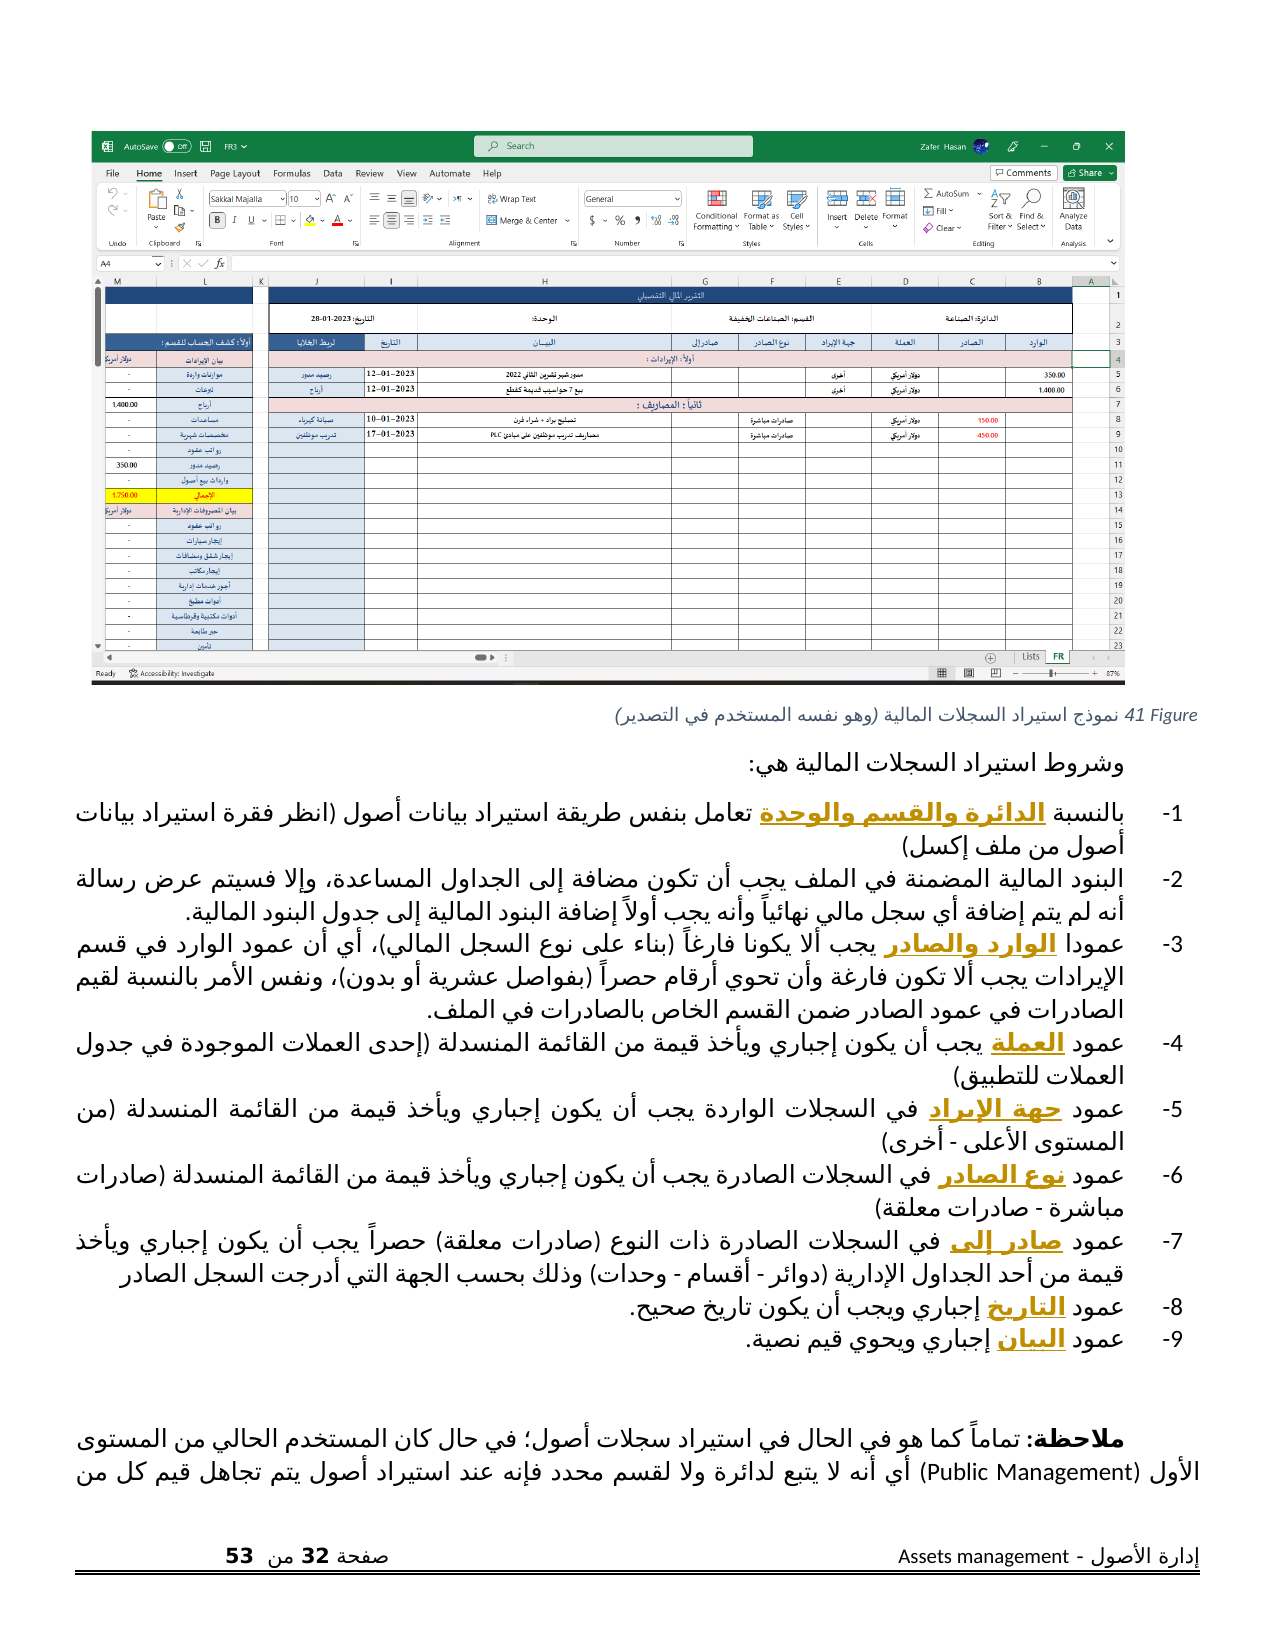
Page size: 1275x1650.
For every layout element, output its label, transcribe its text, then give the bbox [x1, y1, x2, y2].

list بالنسبة الدائرة والقسم والوحدة تعامل بنفس طريقة استيراد بيانات أصول (انظر فقرة استيراد بيانات أصول من ملف إكسل) [75, 797, 1162, 860]
list البنود المالية المضمنة في الملف يجب أن تكون مضافة إلى الجداول المساعدة، وإلا فسيتم عرض رسالة أنه لم يتم إضافة أي سجل مالي نهائياً وأنه يجب أولاً إضافة البنود المالية إلى جدول البنود المالية. [75, 863, 1162, 926]
list عمود التاريخ إجباري ويجب أن يكون تاريخ صحيح. [75, 1291, 1162, 1321]
text وشروط استيراد السجلات المالية هي: [75, 747, 1200, 778]
list عمود نوع الصادر في السجلات الصادرة يجب أن يكون إجباري ويأخذ قيمة من القائمة المنسدلة (صادرات مباشرة - صادرات معلقة) [75, 1159, 1162, 1222]
text Figure 41 نموذج استيراد السجلات المالية (وهو نفسه المستخدم في التصدير) [75, 704, 1200, 727]
list عمود البيان إجباري ويحوي قيم نصية. [75, 1324, 1162, 1354]
list عمودا الوارد والصادر يجب ألا يكونا فارغاً (بناء على نوع السجل المالي)، أي أن عمود الوارد في قسم الإيرادات يجب ألا تكون فارغة وأن تحوي أرقام حصراً (بفواصل عشرية أو بدون)، ونفس الأمر بالنسبة لقيم الصادرات في عمود الصادر ضمن القسم الخاص بالصادرات في الملف. [75, 929, 1162, 1025]
list عمود العملة يجب أن يكون إجباري ويأخذ قيمة من القائمة المنسدلة (إحدى العملات الموجودة في جدول العملات للتطبيق) [75, 1027, 1162, 1091]
list عمود صادر إلى في السجلات الصادرة ذات النوع (صادرات معلقة) حصراً يجب أن يكون إجباري ويأخذ قيمة من أحد الجداول الإدارية (دوائر - أقسام - وحدات) وذلك بحسب الجهة التي أدرجت السجل الصادر [75, 1225, 1162, 1288]
list عمود جهة الإيراد في السجلات الواردة يجب أن يكون إجباري ويأخذ قيمة من القائمة المنسدلة (من المستوى الأعلى - أخرى) [75, 1093, 1162, 1157]
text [75, 1423, 1200, 1486]
picture [91, 131, 1125, 685]
